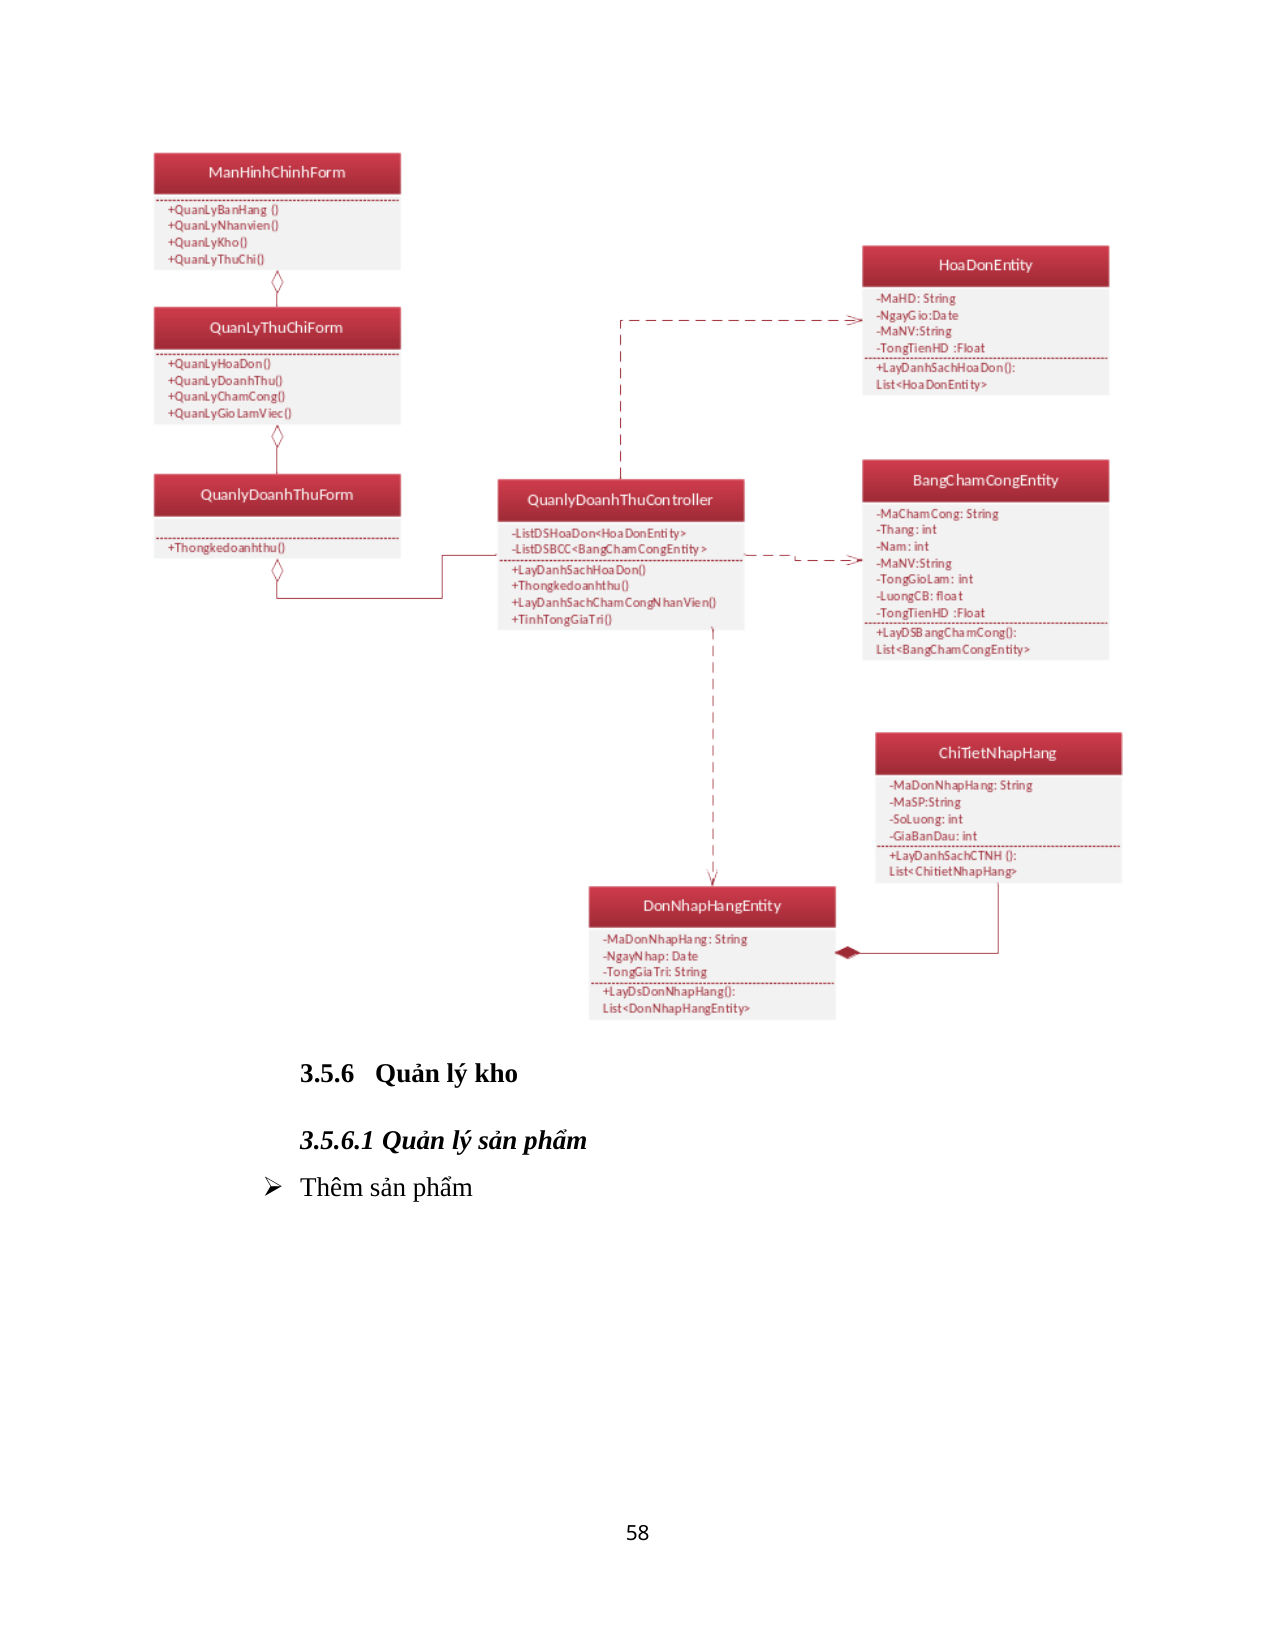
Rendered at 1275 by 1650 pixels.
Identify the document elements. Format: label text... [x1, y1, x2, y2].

subtitle Quản lý sản phẩm [300, 1124, 1125, 1155]
subtitle Quản lý kho [300, 1057, 1125, 1088]
list Thêm sản phẩm [262, 1171, 1125, 1202]
